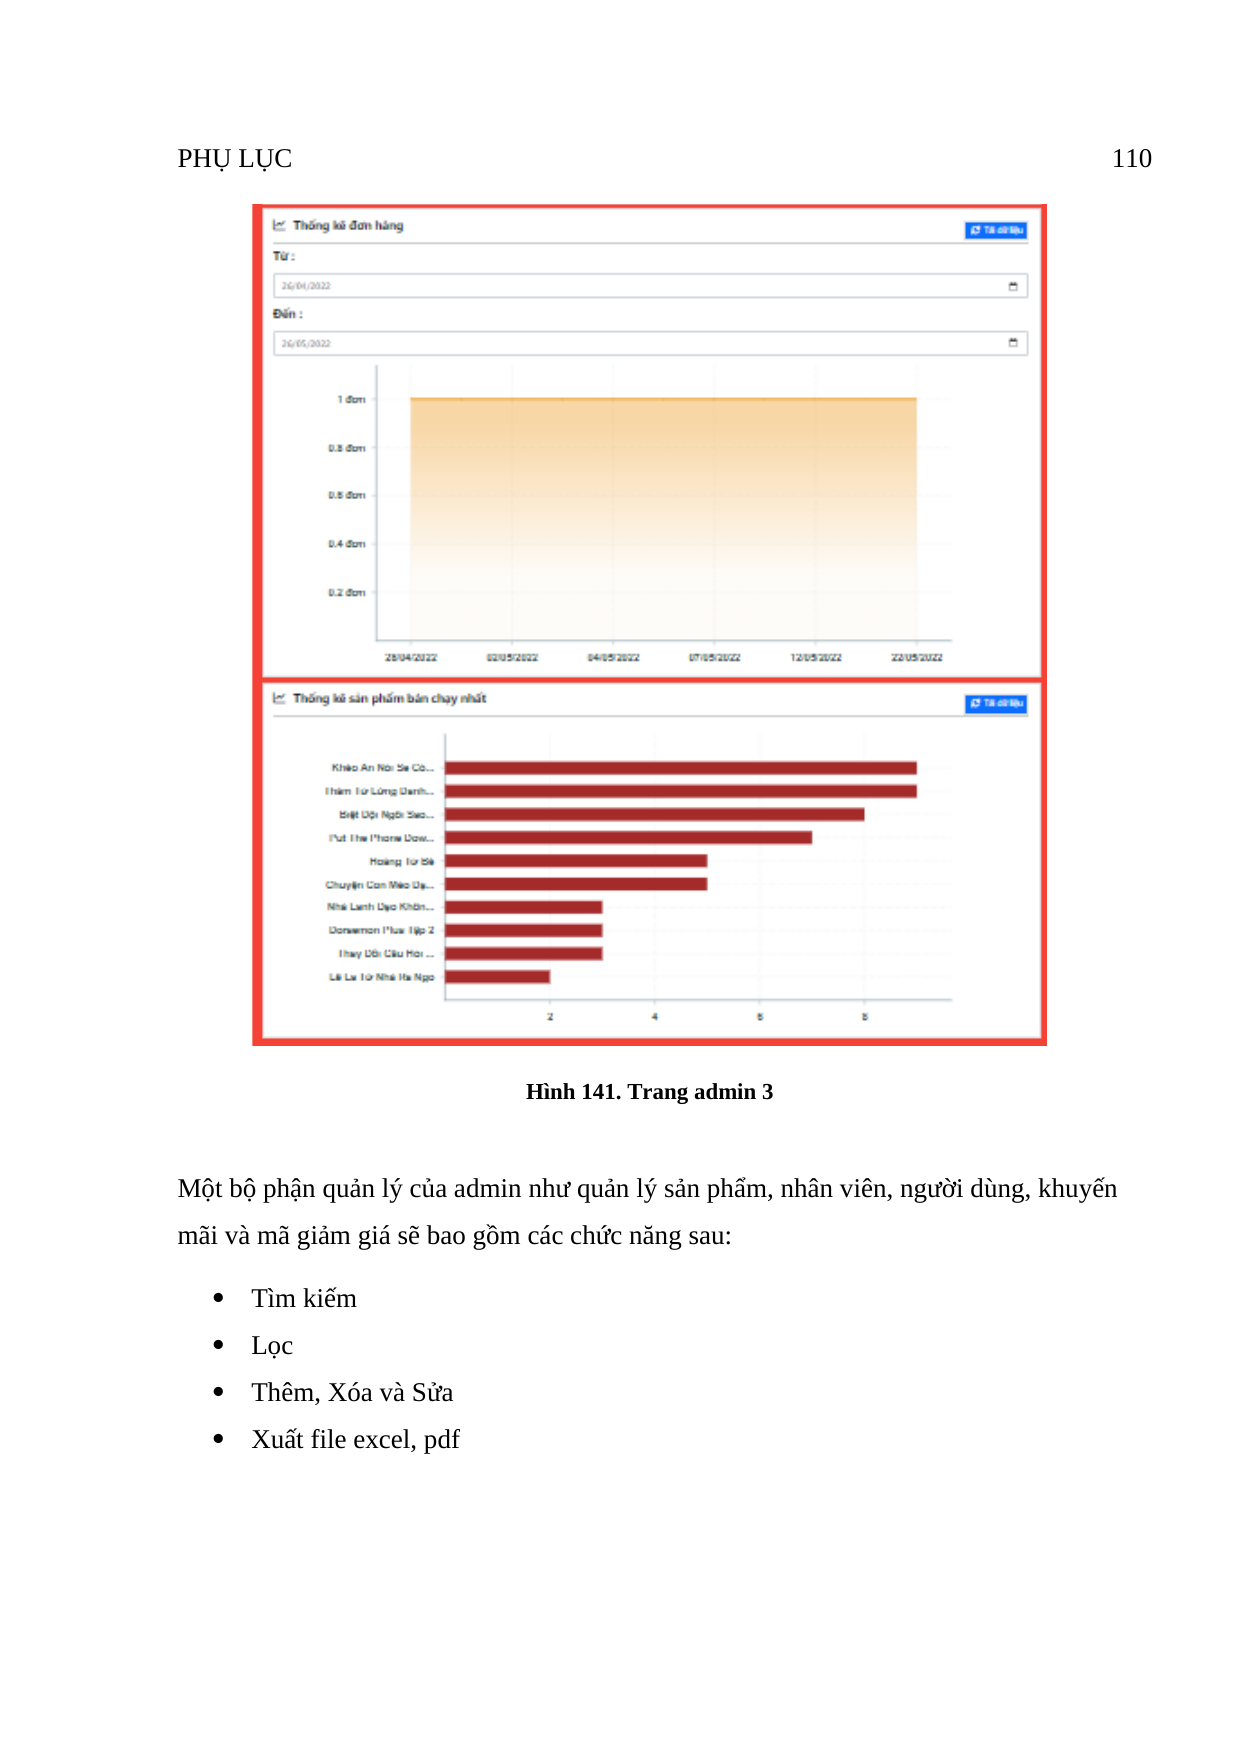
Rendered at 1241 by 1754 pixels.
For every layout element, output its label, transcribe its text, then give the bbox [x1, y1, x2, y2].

text Một bộ phận quản lý của admin như quản lý sản phẩm, nhân viên, người dùng, khuyến mãi và mã giảm giá sẽ bao gồm các chức năng sau: [177, 1172, 1122, 1250]
text Hình 141. Trang admin 3 [177, 1078, 1122, 1104]
list Thêm, Xóa và Sửa [213, 1376, 1122, 1407]
list Xuất file excel, pdf [213, 1423, 1122, 1454]
list Lọc [213, 1329, 1122, 1360]
list Tìm kiếm [213, 1282, 1122, 1313]
picture [252, 204, 1047, 1046]
